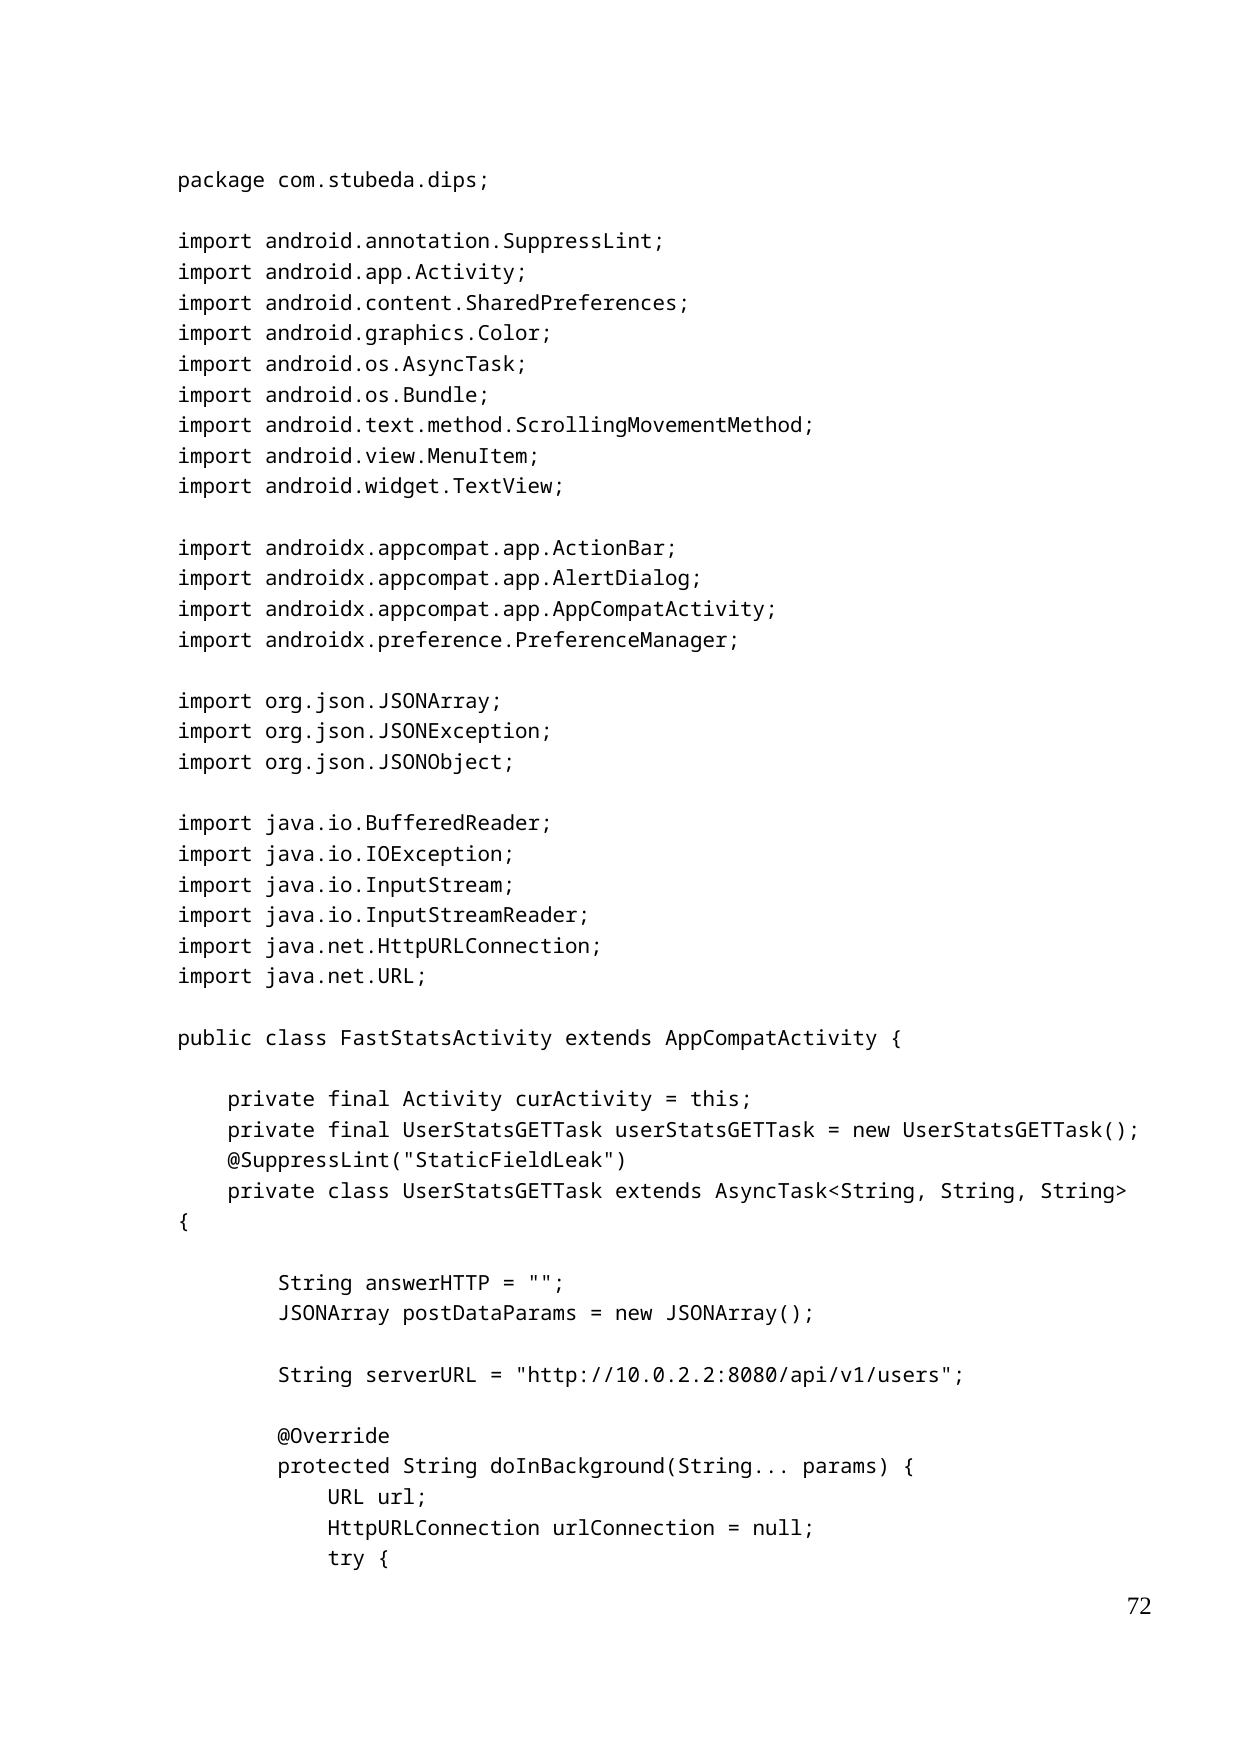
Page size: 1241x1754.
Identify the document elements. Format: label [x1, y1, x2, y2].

text [177, 165, 1152, 1572]
